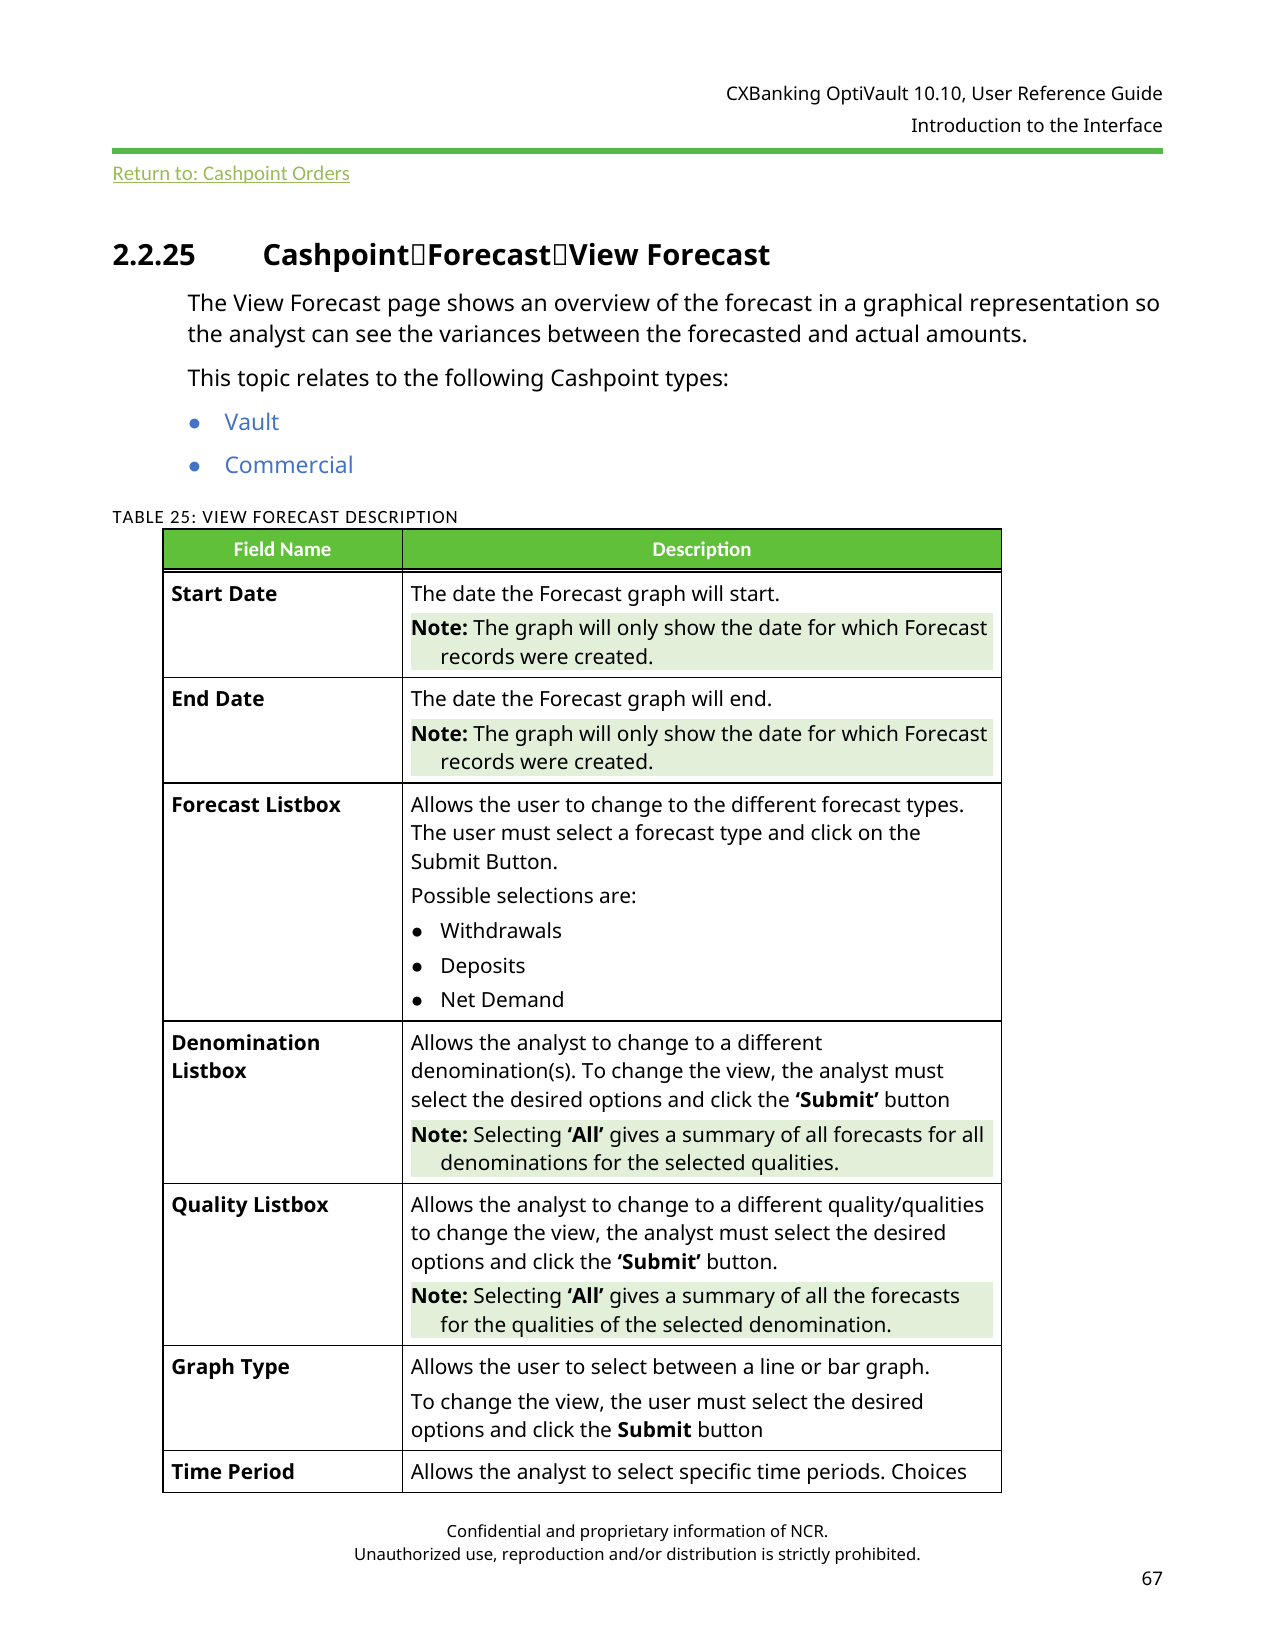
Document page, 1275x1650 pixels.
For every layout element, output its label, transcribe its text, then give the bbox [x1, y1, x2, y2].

table_cell Graph Type [164, 1346, 402, 1450]
table_cell Allows the analyst to change to a different quality/qualities to change the view, the analyst must select the desired options and click the ‘Submit’ button. Note: Selecting ‘All’ gives a summary of all the forecasts for the qualities of the selected denomination. [403, 1184, 1001, 1345]
table_cell Start Date [164, 573, 402, 677]
table_cell Allows the user to select between a line or bar graph. To change the view, the user must select the desired options and click the Submit button [403, 1346, 1001, 1450]
table_header Field Name [164, 530, 402, 568]
table_cell The date the Forecast graph will start. Note: The graph will only show the date for which Forecast records were created. [403, 573, 1001, 677]
table_cell Quality Listbox [164, 1184, 402, 1345]
list Commercial [187, 449, 1163, 480]
table_cell Time Period [164, 1451, 402, 1492]
list Vault [187, 405, 1163, 437]
table_cell Forecast Listbox [164, 784, 402, 1020]
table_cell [403, 1451, 1001, 1492]
table_cell End Date [164, 678, 402, 782]
table_cell Allows the user to change to the different forecast types. The user must select a forecast type and click on the Submit Button. Possible selections are: Withdrawals Deposits Net Demand [403, 784, 1001, 1020]
table_header Description [403, 530, 1001, 568]
subtitle CashpointForecastView Forecast [112, 234, 1163, 274]
table_cell Allows the analyst to change to a different denomination(s). To change the view, the analyst must select the desired options and click the ‘Submit’ button Note: Selecting ‘All’ gives a summary of all forecasts for all denominations for the selected qualities. [403, 1022, 1001, 1183]
table_cell The date the Forecast graph will end. Note: The graph will only show the date for which Forecast records were created. [403, 678, 1001, 782]
text This topic relates to the following Cashpoint types: [187, 362, 1163, 393]
text The View Forecast page shows an overview of the forecast in a graphical representation so the analyst can see the variances between the forecasted and actual amounts. [187, 287, 1163, 349]
list Return to: Cashpoint Orders [112, 160, 1163, 186]
table_cell Denomination Listbox [164, 1022, 402, 1183]
